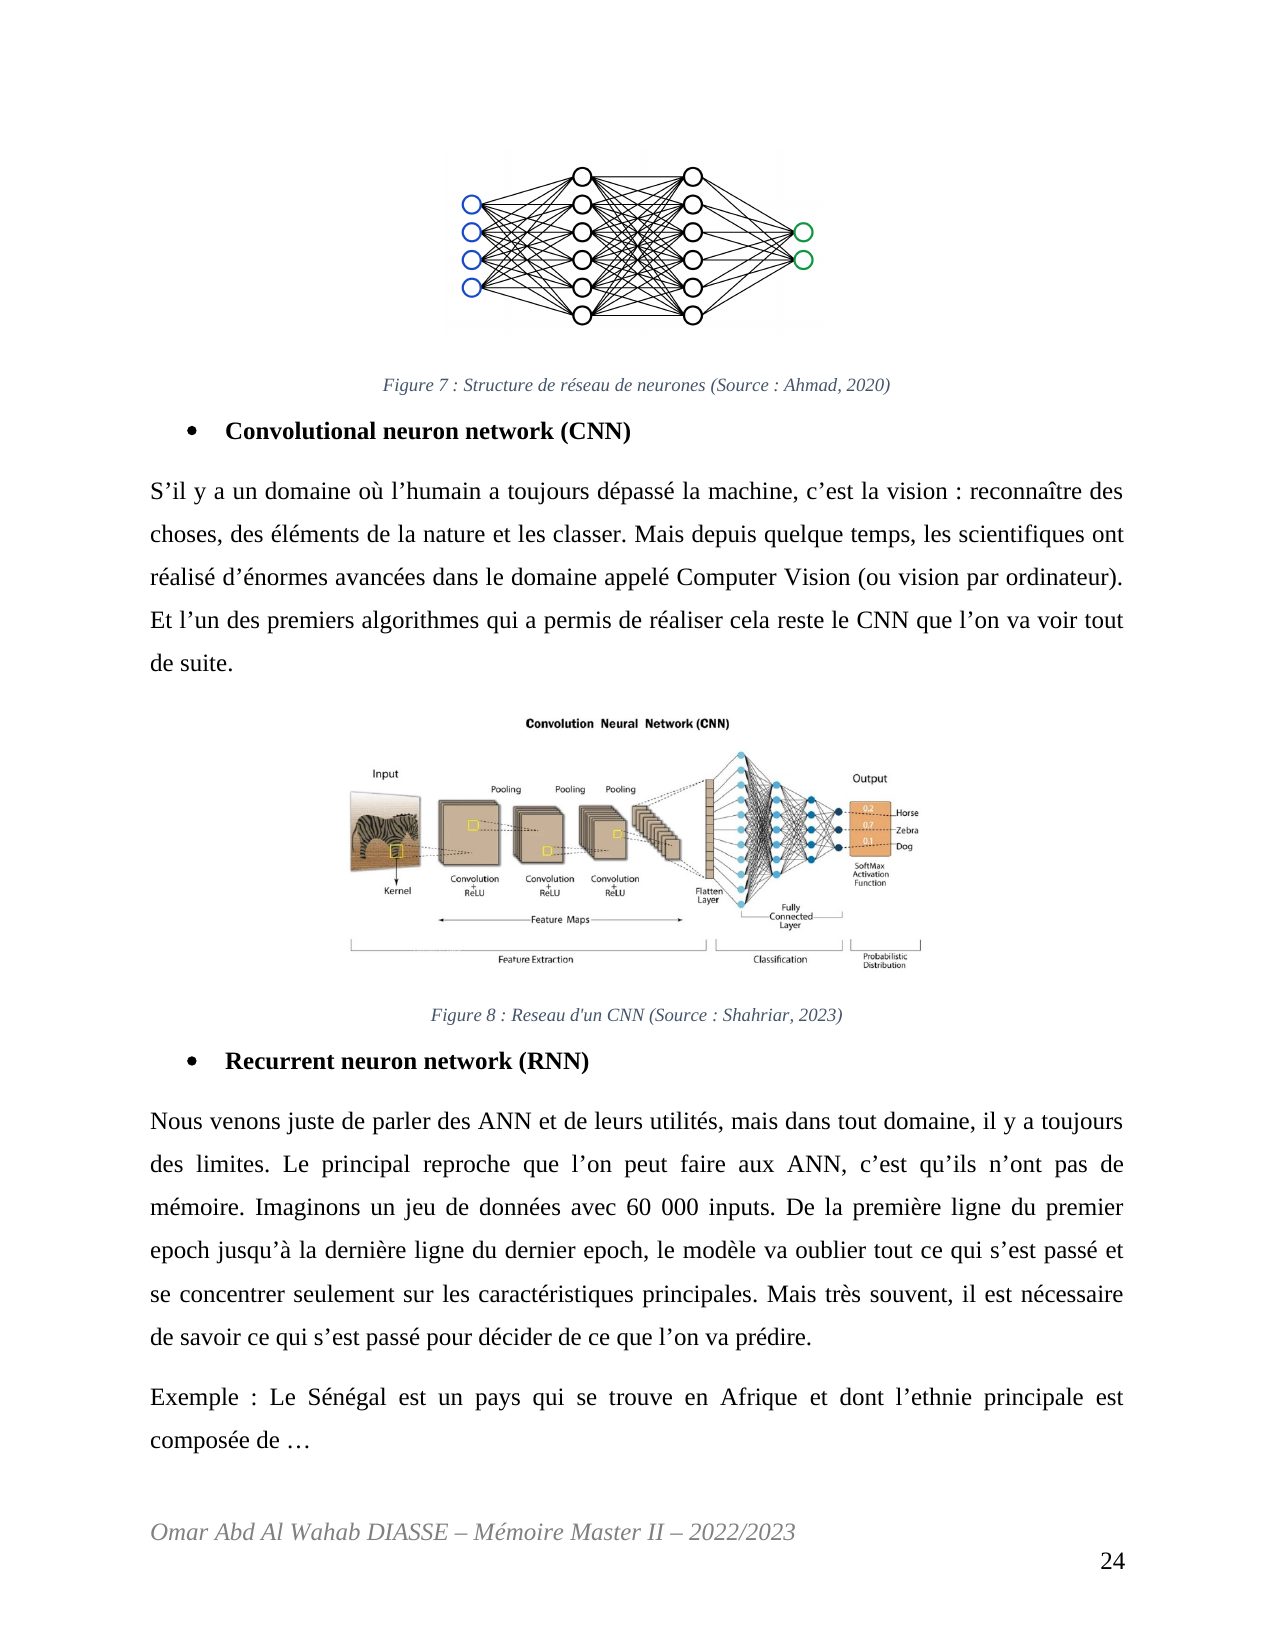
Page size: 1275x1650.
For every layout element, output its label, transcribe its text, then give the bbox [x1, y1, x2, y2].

picture [341, 708, 935, 973]
text Figure 8 : Reseau d'un CNN (Source : Shahriar, 2023) [150, 1004, 1125, 1026]
picture [444, 150, 831, 343]
list Convolutional neuron network (CNN) [187, 416, 1125, 445]
text S’il y a un domaine où l’humain a toujours dépassé la machine, c’est la vision : reconnaître des choses, des éléments de la nature et les classer. Mais depuis quelque temps, les scientifiques ont réalisé d’énormes avancées dans le domaine appelé Computer Vision (ou vision par ordinateur). Et l’un des premiers algorithmes qui a permis de réaliser cela reste le CNN que l’on va voir tout de suite. [150, 476, 1125, 677]
text Figure 7 : Structure de réseau de neurones (Source : Ahmad, 2020) [150, 373, 1125, 395]
list Recurrent neuron network (RNN) [187, 1046, 1125, 1075]
text Exemple : Le Sénégal est un pays qui se trouve en Afrique et dont l’ethnie principale est composée de … [150, 1382, 1125, 1453]
text Nous venons juste de parler des ANN et de leurs utilités, mais dans tout domaine, il y a toujours des limites. Le principal reproche que l’on peut faire aux ANN, c’est qu’ils n’ont pas de mémoire. Imaginons un jeu de données avec 60 000 inputs. De la première ligne du premier epoch jusqu’à la dernière ligne du dernier epoch, le modèle va oublier tout ce qui s’est passé et se concentrer seulement sur les caractéristiques principales. Mais très souvent, il est nécessaire de savoir ce qui s’est passé pour décider de ce que l’on va prédire. [150, 1106, 1125, 1351]
